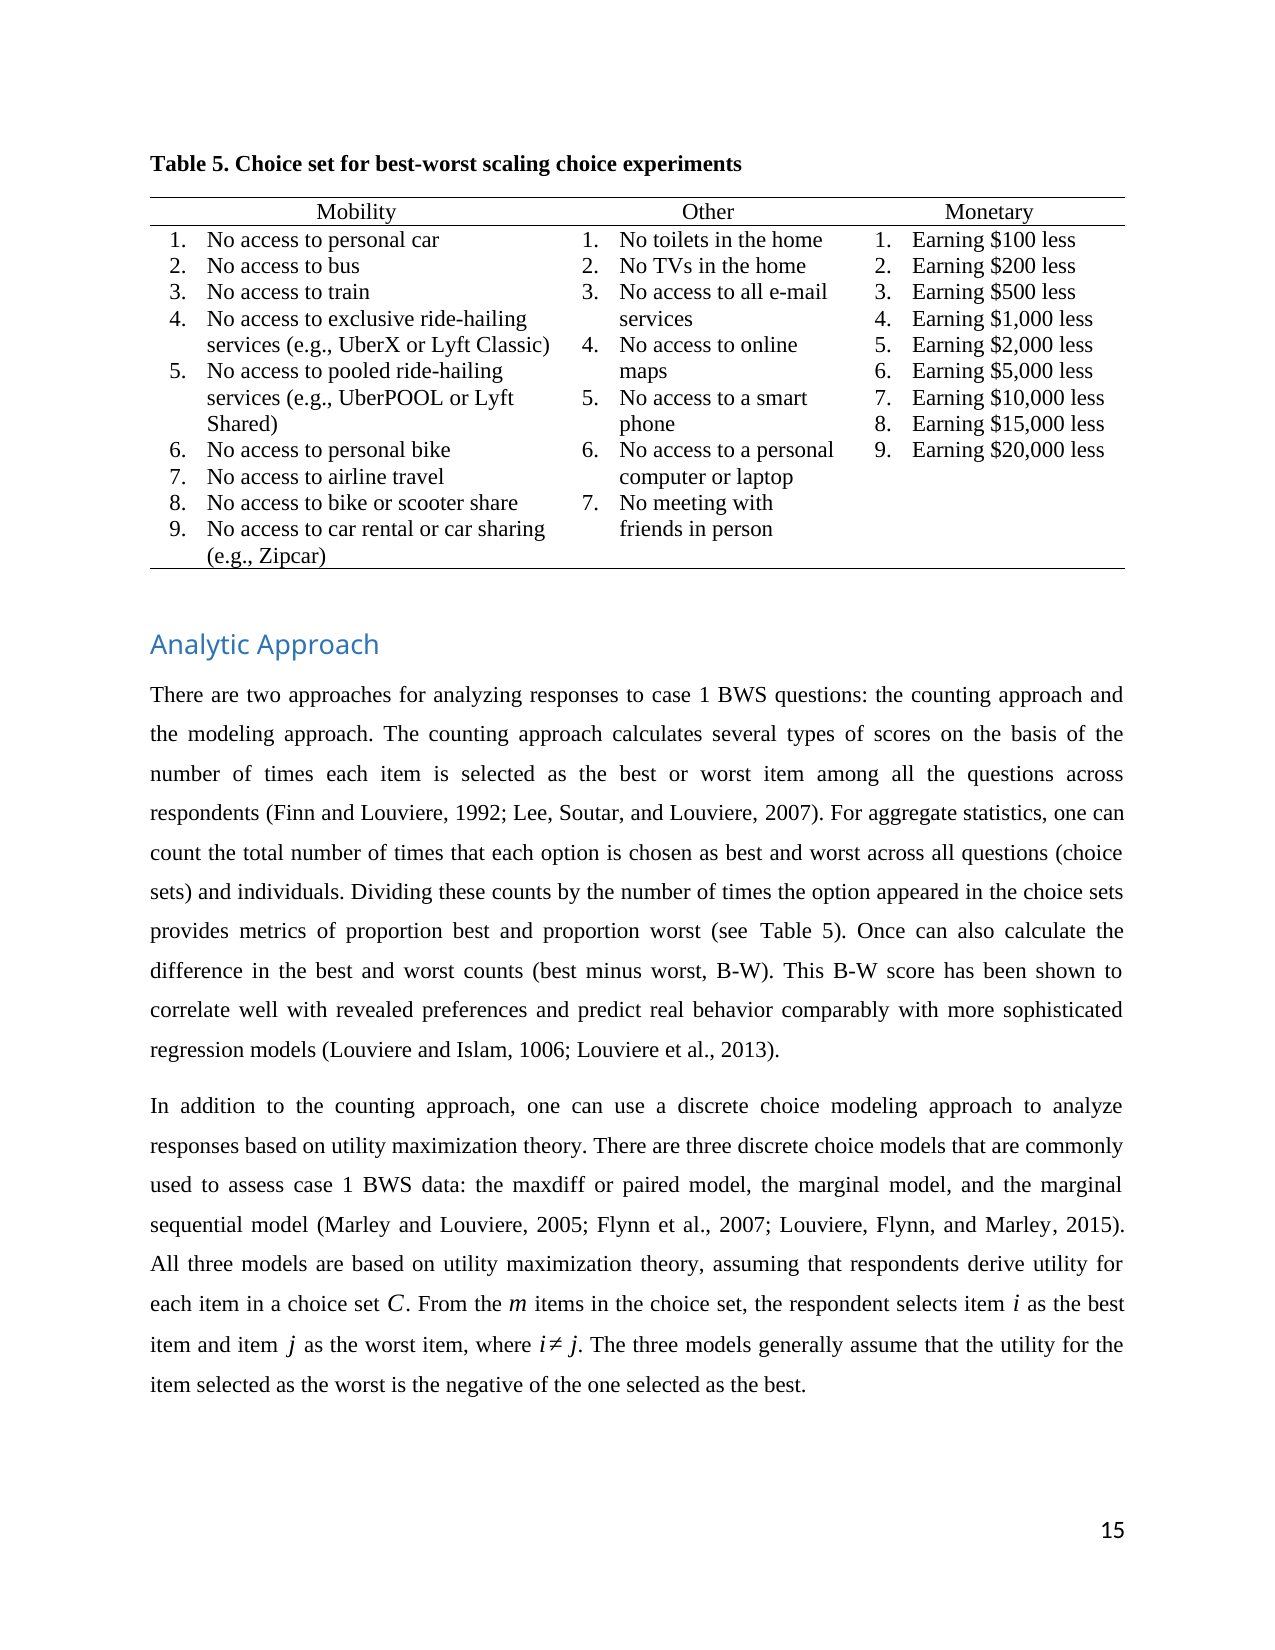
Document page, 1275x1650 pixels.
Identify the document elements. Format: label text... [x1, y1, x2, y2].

table_cell Earning $100 less Earning $200 less Earning $500 less Earning $1,000 less Earning $2,000 less Earning $5,000 less Earning $10,000 less Earning $15,000 less Earning $20,000 less [853, 226, 1125, 568]
subtitle Analytic Approach [150, 625, 1125, 662]
text In addition to the counting approach, one can use a discrete choice modeling approach to analyze responses based on utility maximization theory. There are three discrete choice models that are commonly used to assess case 1 BWS data: the maxdiff or paired model, the marginal model, and the marginal sequential model (Marley and Louviere, 2005; Flynn et al., 2007; Louviere, Flynn, and Marley, 2015). All three models are based on utility maximization theory, assuming that respondents derive utility for each item in a choice set . From the items in the choice set, the respondent selects item as the best item and item as the worst item, where . The three models generally assume that the utility for the item selected as the worst is the negative of the one selected as the best. [150, 1092, 1125, 1397]
table_header Mobility [150, 198, 562, 224]
table_header Other [563, 198, 853, 224]
text There are two approaches for analyzing responses to case 1 BWS questions: the counting approach and the modeling approach. The counting approach calculates several types of scores on the basis of the number of times each item is selected as the best or worst item among all the questions across respondents (Finn and Louviere, 1992; Lee, Soutar, and Louviere, 2007). For aggregate statistics, one can count the total number of times that each option is chosen as best and worst across all questions (choice sets) and individuals. Dividing these counts by the number of times the option appeared in the choice sets provides metrics of proportion best and proportion worst (see Table 5). Once can also calculate the difference in the best and worst counts (best minus worst, B-W). This B-W score has been shown to correlate well with revealed preferences and predict real behavior comparably with more sophisticated regression models (Louviere and Islam, 1006; Louviere et al., 2013). [150, 681, 1125, 1062]
table_cell No toilets in the home No TVs in the home No access to all e-mail services No access to online maps No access to a smart phone No access to a personal computer or laptop No meeting with friends in person [563, 226, 853, 568]
table_header Monetary [853, 198, 1125, 224]
text Table 5. Choice set for best-worst scaling choice experiments [150, 150, 1125, 176]
table_cell No access to personal car No access to bus No access to train No access to exclusive ride-hailing services (e.g., UberX or Lyft Classic) No access to pooled ride-hailing services (e.g., UberPOOL or Lyft Shared) No access to personal bike No access to airline travel No access to bike or scooter share No access to car rental or car sharing (e.g., Zipcar) [150, 226, 562, 568]
